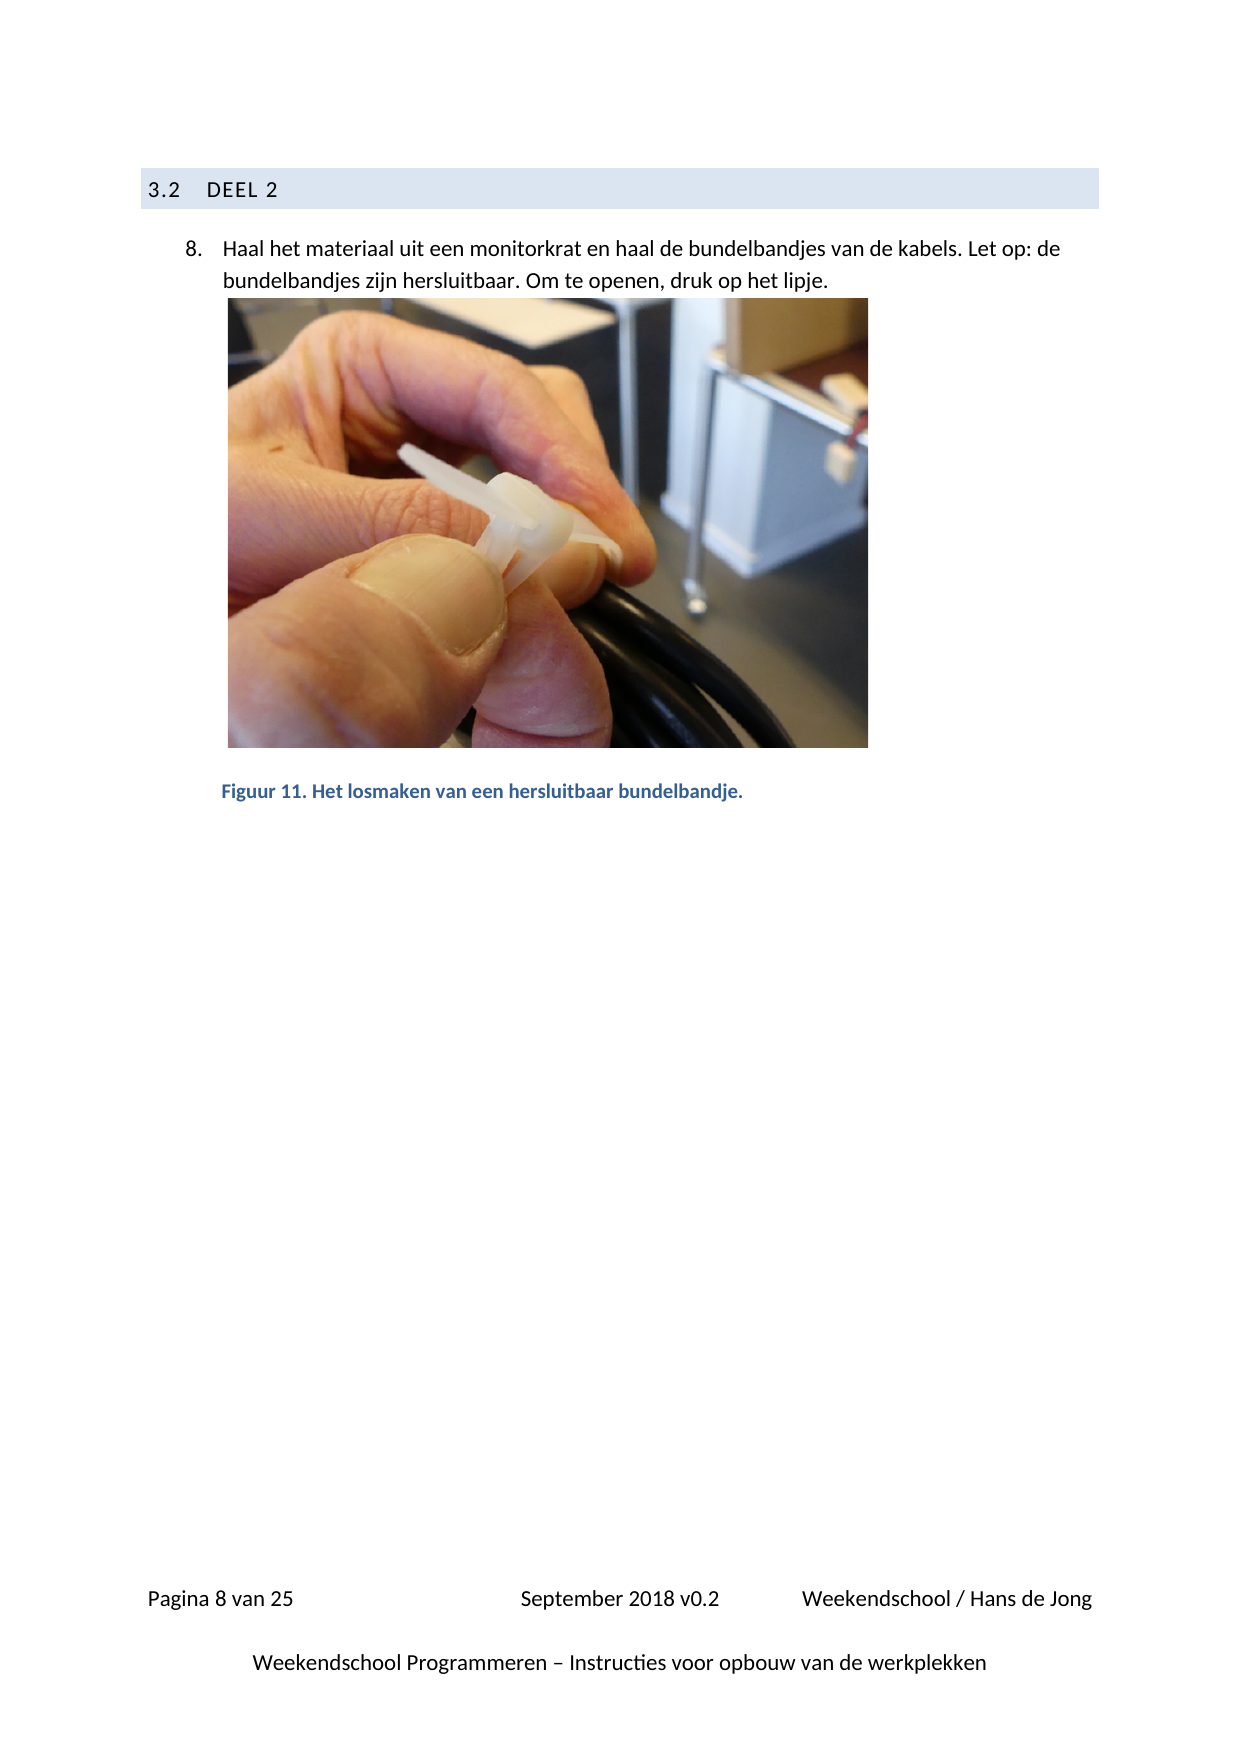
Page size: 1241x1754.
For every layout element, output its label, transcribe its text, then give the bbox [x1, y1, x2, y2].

subtitle Deel 2 [148, 175, 1093, 203]
picture [227, 298, 869, 748]
text Figuur 11. Het losmaken van een hersluitbaar bundelbandje. [148, 778, 1093, 803]
